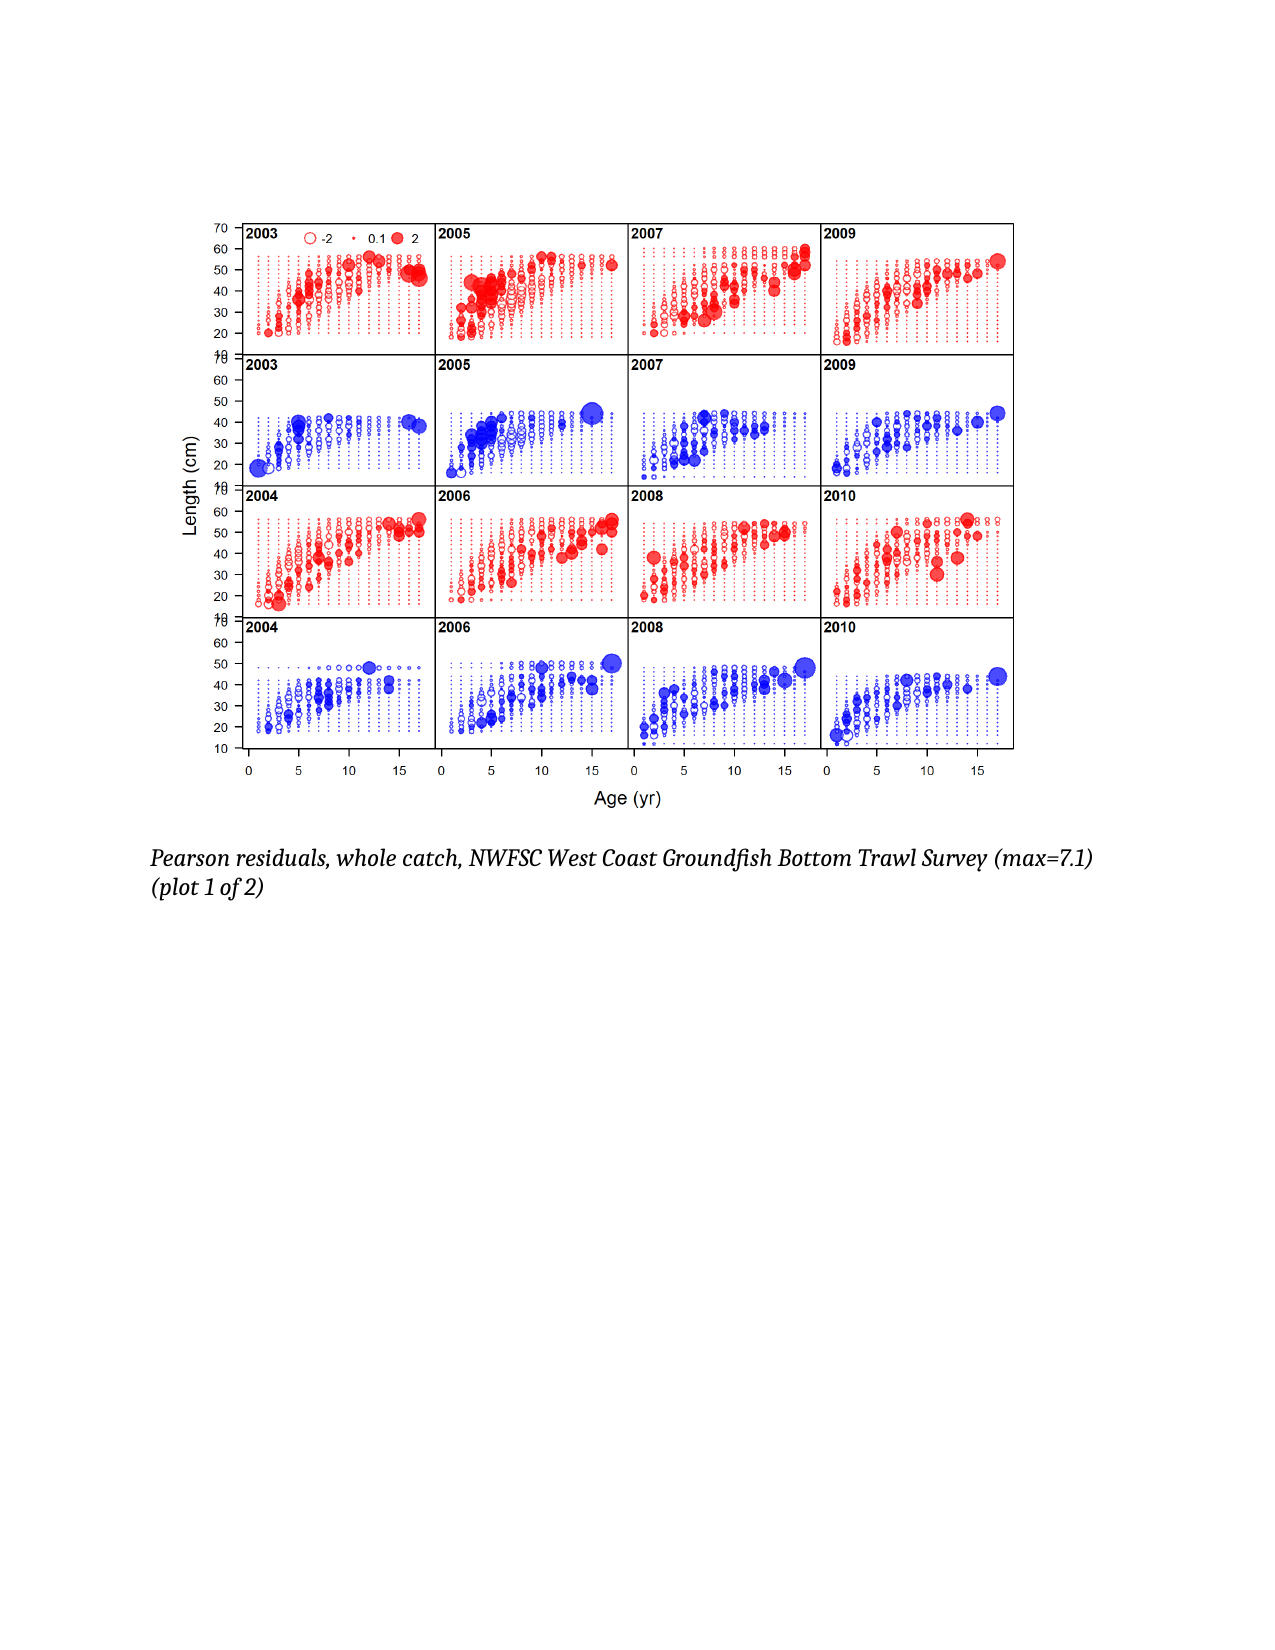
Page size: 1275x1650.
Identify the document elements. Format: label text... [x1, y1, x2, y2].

picture [168, 150, 1044, 823]
text Pearson residuals, whole catch, NWFSC West Coast Groundfish Bottom Trawl Survey (max=7.1) (plot 1 of 2) [150, 844, 1125, 901]
